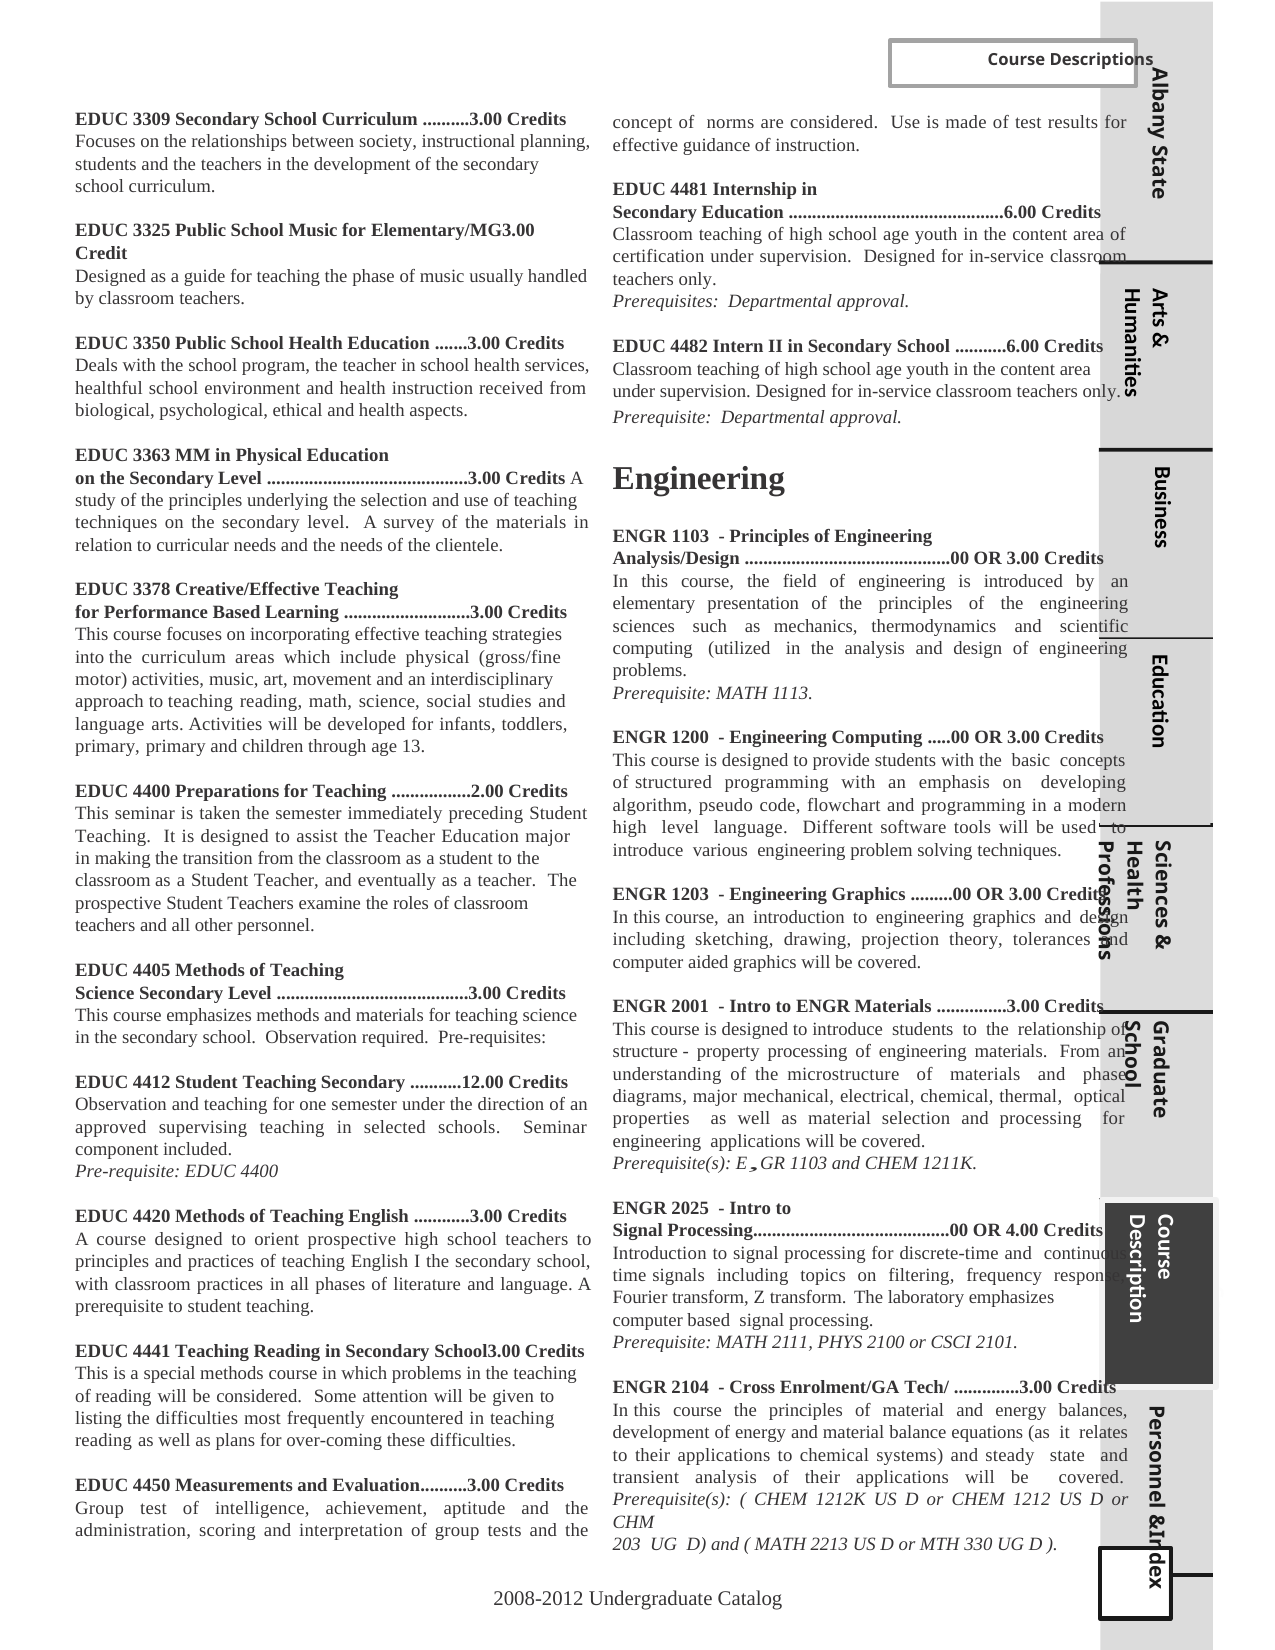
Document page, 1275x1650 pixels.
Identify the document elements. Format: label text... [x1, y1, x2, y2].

text EDUC 3363 MM in Physical Education [75, 444, 588, 465]
text EDUC 3325 Public School Music for Elementary/MG3.00 [75, 219, 588, 241]
text EDUC 4420 Methods of Teaching English ............3.00 Credits [75, 1205, 588, 1227]
text EDUC 4482 Intern II in Secondary School ...........6.00 Credits Classroom teaching of high school age youth in the content area under supervision. Designed for in-service classroom teachers only. [612, 335, 1128, 401]
text Prerequisite: MATH 1113. [612, 682, 1242, 703]
text ENGR 1203 - Engineering Graphics .........00 OR 3.00 Credits [612, 883, 1242, 904]
text Prerequisite(s): E,GR 1103 and CHEM 1211K. [612, 1152, 1242, 1173]
text Engineering [612, 458, 1242, 497]
text Credit [75, 242, 588, 264]
text Prerequisite: Departmental approval. [612, 406, 1242, 428]
text ENGR 1200 - Engineering Computing .....00 OR 3.00 Credits This course is designed to provide students with the basic concepts of structured programming with an emphasis on developing algorithm, pseudo code, flowchart and programming in a modern high level language. Different software tools will be used to introduce various engineering problem solving techniques. [612, 726, 1128, 860]
text Pre-requisite: EDUC 4400 [75, 1161, 588, 1182]
text ENGR 1103 - Principles of Engineering [612, 524, 1242, 546]
text 203 UG D) and ( MATH 2213 US D or MTH 330 UG D ). [612, 1533, 1242, 1554]
text In this course, the field of engineering is introduced by an elementary presentation of the principles of the engineering sciences such as mechanics, thermodynamics and scientific computing (utilized in the analysis and design of engineering problems. [612, 570, 1128, 681]
text In this course the principles of material and energy balances, development of energy and material balance equations (as it relates to their applications to chemical systems) and steady state and transient analysis of their applications will be covered. Prerequisite(s): ( CHEM 1212K US D or CHEM 1212 US D or CHM [612, 1399, 1128, 1532]
text ENGR 2025 - Intro to [612, 1197, 1242, 1218]
text Science Secondary Level .........................................3.00 Credits This course emphasizes methods and materials for teaching science in the secondary school. Observation required. Pre-requisites: [75, 982, 591, 1048]
text Designed as a guide for teaching the phase of music usually handled by classroom teachers. [75, 265, 591, 309]
text concept of norms are considered. Use is made of test results for effective guidance of instruction. [612, 111, 1128, 155]
text In this course, an introduction to engineering graphics and design including sketching, drawing, projection theory, tolerances and computer aided graphics will be covered. [612, 906, 1128, 972]
text Signal Processing..........................................00 OR 4.00 Credits Introduction to signal processing for discrete-time and continuous time signals including topics on filtering, frequency response, Fourier transform, Z transform. The laboratory emphasizes computer based signal processing. [612, 1219, 1128, 1330]
text for Performance Based Learning ...........................3.00 Credits This course focuses on incorporating effective teaching strategies into the curriculum areas which include physical (gross/fine motor) activities, music, art, movement and an interdisciplinary approach to teaching reading, math, science, social studies and language arts. Activities will be developed for infants, toddlers, primary, primary and children through age 13. [75, 601, 591, 757]
text Course Descriptions [62, 49, 1153, 70]
text EDUC 4441 Teaching Reading in Secondary School3.00 Credits This is a special methods course in which problems in the teaching of reading will be considered. Some attention will be given to listing the difficulties most frequently encountered in teaching reading as well as plans for over-coming these difficulties. [75, 1340, 591, 1451]
text Analysis/Design ............................................00 OR 3.00 Credits [612, 547, 1242, 568]
text Prerequisites: Departmental approval. [612, 290, 1242, 312]
text EDUC 3309 Secondary School Curriculum ..........3.00 Credits Focuses on the relationships between society, instructional planning, students and the teachers in the development of the secondary school curriculum. [75, 108, 591, 196]
text EDUC 4481 Internship in [612, 178, 1242, 199]
text EDUC 3350 Public School Health Education .......3.00 Credits Deals with the school program, the teacher in school health services, healthful school environment and health instruction received from biological, psychological, ethical and health aspects. [75, 332, 591, 421]
text Prerequisite: MATH 2111, PHYS 2100 or CSCI 2101. [612, 1331, 1242, 1353]
text A course designed to orient prospective high school teachers to principles and practices of teaching English I the secondary school, with classroom practices in all phases of literature and language. A prerequisite to student teaching. [75, 1228, 592, 1317]
text EDUC 4450 Measurements and Evaluation..........3.00 Credits Group test of intelligence, achievement, aptitude and the administration, scoring and interpretation of group tests and the [75, 1474, 591, 1541]
text EDUC 4405 Methods of Teaching [75, 959, 588, 980]
text on the Secondary Level ...........................................3.00 Credits A study of the principles underlying the selection and use of teaching techniques on the secondary level. A survey of the materials in relation to curricular needs and the needs of the clientele. [75, 467, 591, 555]
text ENGR 2001 - Intro to ENGR Materials ...............3.00 Credits This course is designed to introduce students to the relationship of structure - property processing of engineering materials. From an understanding of the microstructure of materials and phase diagrams, major mechanical, electrical, chemical, thermal, optical properties as well as material selection and processing for engineering applications will be covered. [612, 995, 1128, 1151]
text EDUC 3378 Creative/Effective Teaching [75, 578, 588, 600]
text ENGR 2104 - Cross Enrolment/GA Tech/ ..............3.00 Credits [612, 1376, 1242, 1397]
text 2008-2012 Undergraduate Catalog [493, 1586, 787, 1609]
text EDUC 4400 Preparations for Teaching .................2.00 Credits This seminar is taken the semester immediately preceding Student Teaching. It is designed to assist the Teacher Education major in making the transition from the classroom as a student to the classroom as a Student Teacher, and eventually as a teacher. The prospective Student Teachers examine the roles of classroom teachers and all other personnel. [75, 780, 591, 936]
text Secondary Education ..............................................6.00 Credits Classroom teaching of high school age youth in the content area of certification under supervision. Designed for in-service classroom teachers only. [612, 201, 1128, 289]
text EDUC 4412 Student Teaching Secondary ...........12.00 Credits Observation and teaching for one semester under the direction of an approved supervising teaching in selected schools. Seminar component included. [75, 1071, 591, 1160]
